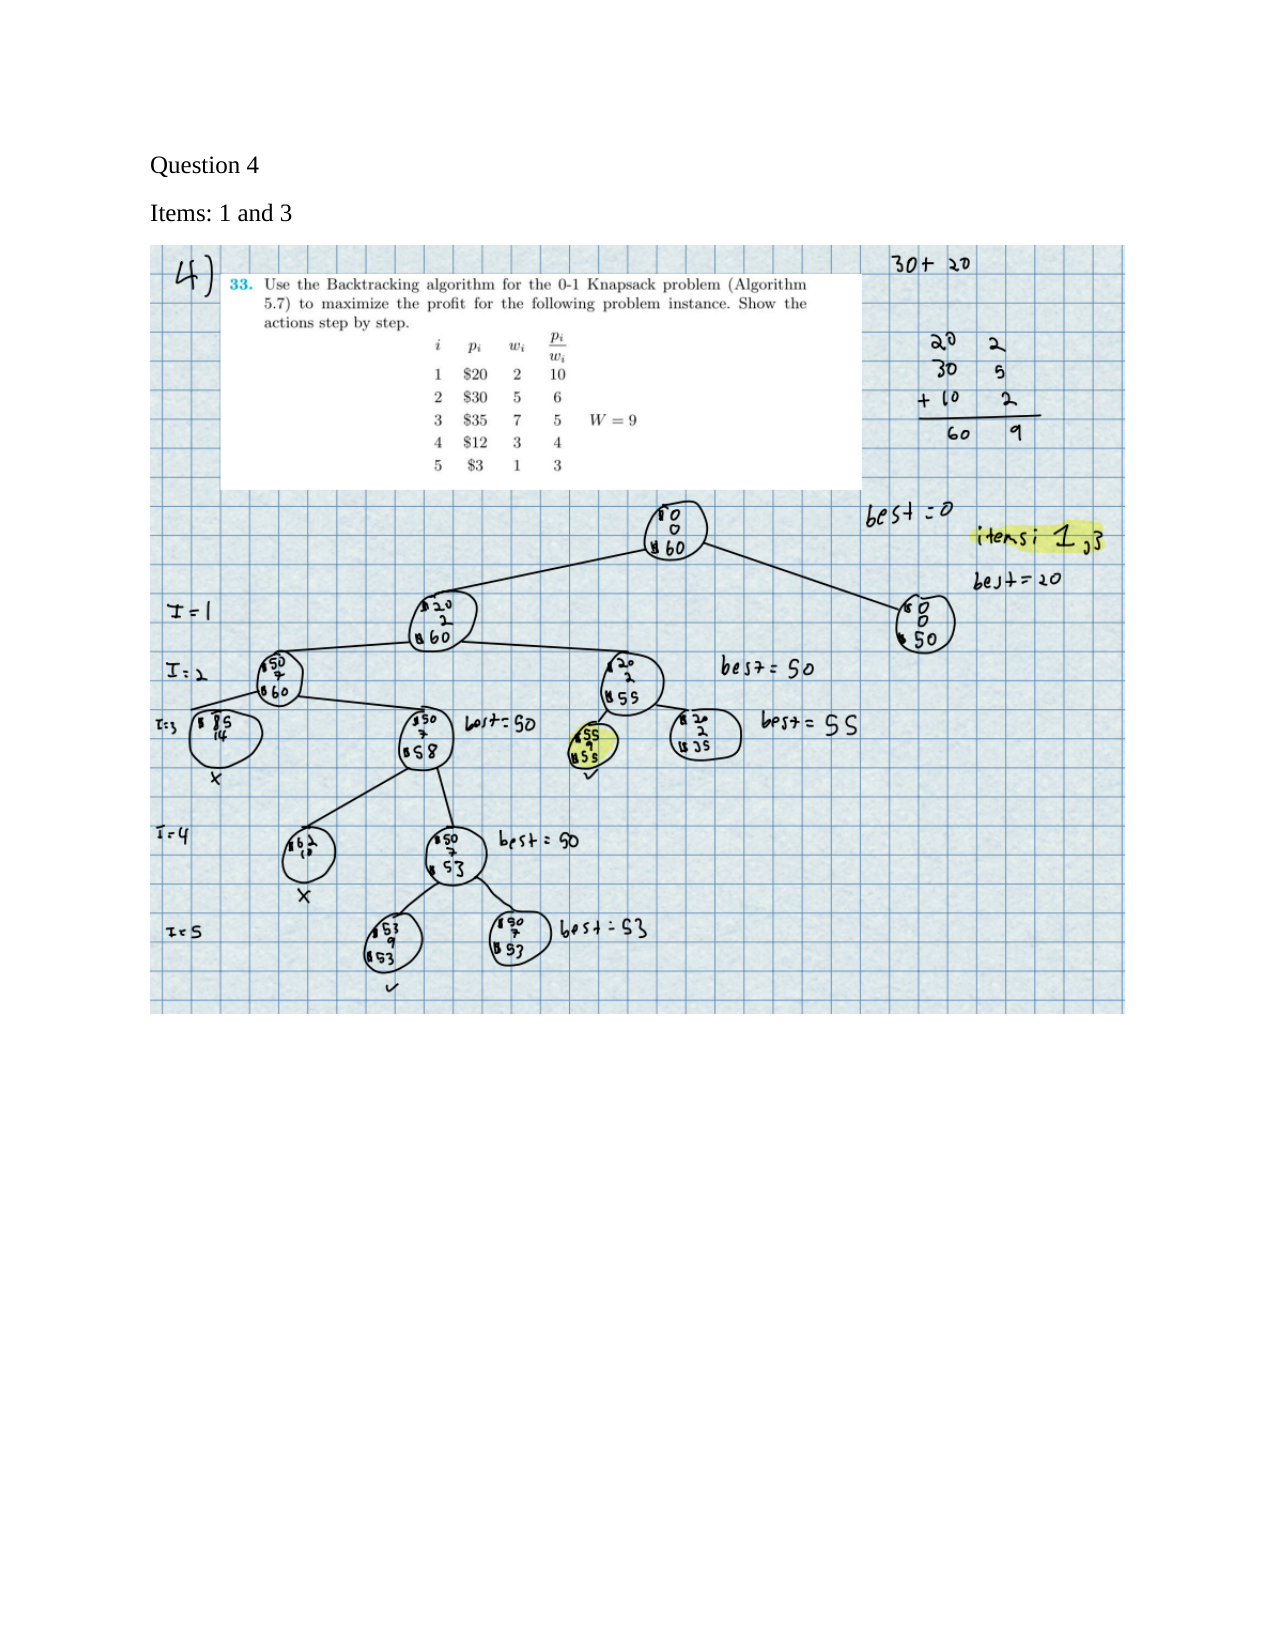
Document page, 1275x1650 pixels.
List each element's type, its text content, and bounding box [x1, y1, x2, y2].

text Question 4 [150, 150, 1125, 179]
text Items: 1 and 3 [150, 198, 1125, 226]
picture [150, 245, 1125, 1014]
